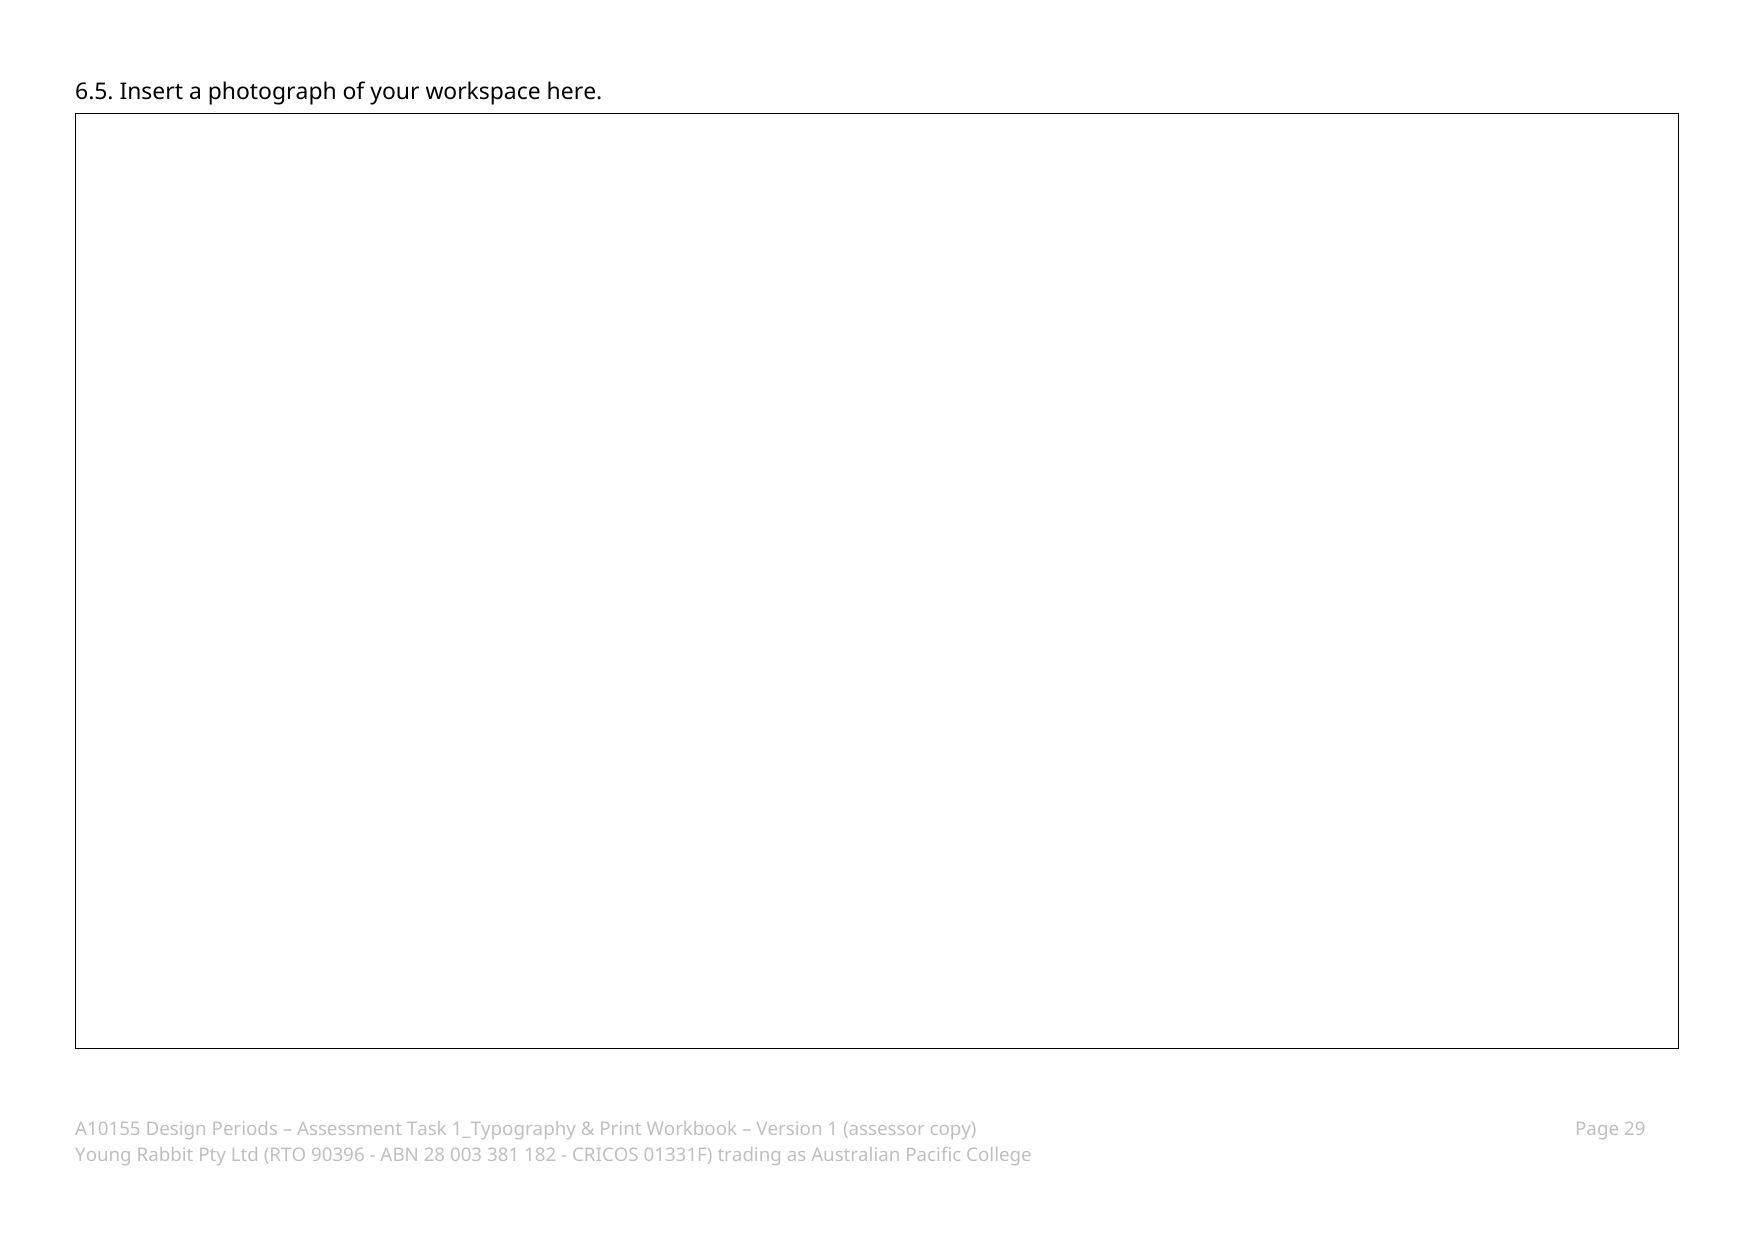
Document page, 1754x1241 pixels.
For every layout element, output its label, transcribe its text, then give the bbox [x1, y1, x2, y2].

table_header [76, 114, 1678, 1047]
text 6.5. Insert a photograph of your workspace here. [75, 75, 1679, 106]
